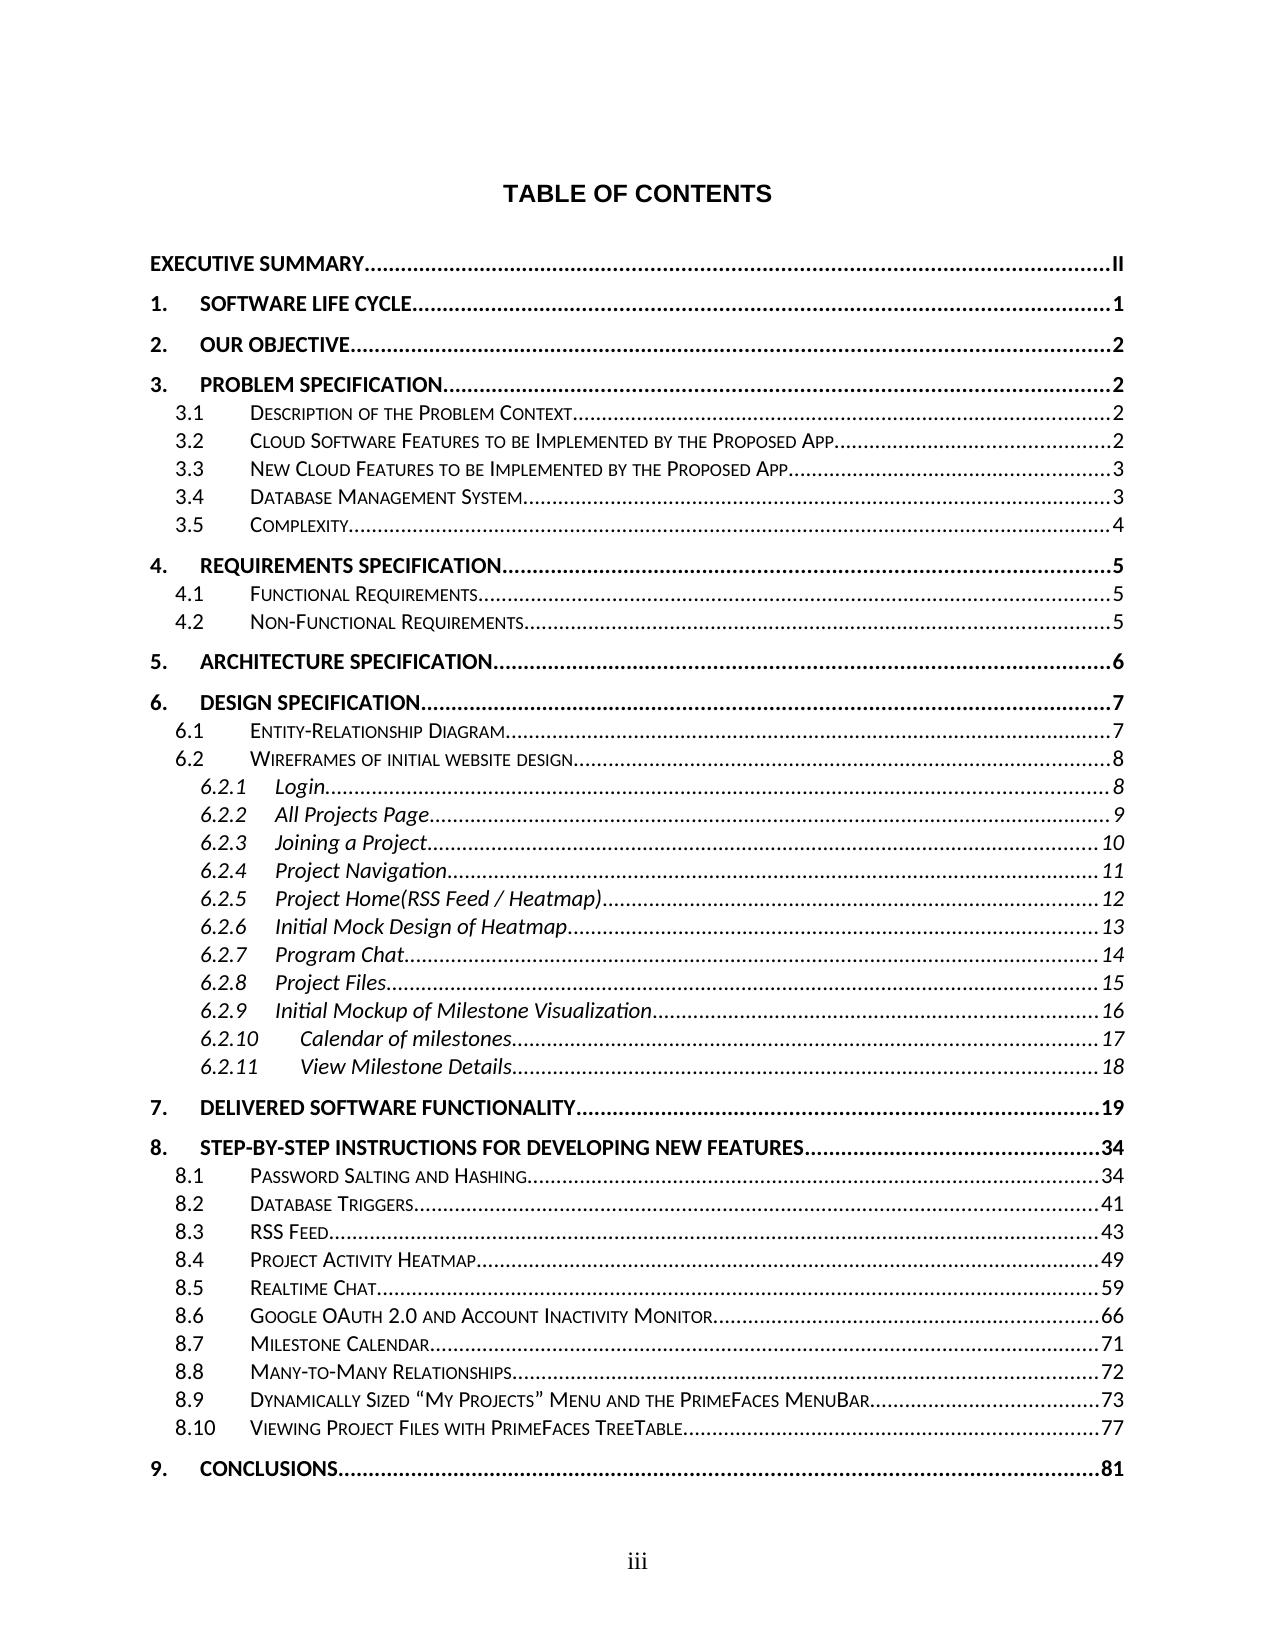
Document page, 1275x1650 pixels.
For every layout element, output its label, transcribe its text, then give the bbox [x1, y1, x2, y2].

text 7. DELIVERED SOFTWARE FUNCTIONALITY 19 [150, 1093, 1125, 1121]
text 1. SOFTWARE LIFE CYCLE 1 [150, 289, 1125, 317]
text 6.2.5 Project Home(RSS Feed / Heatmap) 12 [200, 884, 1125, 912]
text 6.1 Entity-Relationship Diagram 7 [175, 716, 1125, 744]
text 8.3 RSS Feed 43 [175, 1217, 1125, 1245]
text 6.2.2 All Projects Page 9 [200, 800, 1125, 828]
text 6.2.9 Initial Mockup of Milestone Visualization 16 [200, 996, 1125, 1024]
text 8.9 Dynamically Sized “My Projects” Menu and the PrimeFaces MenuBar 73 [175, 1386, 1125, 1413]
text 6.2.4 Project Navigation 11 [200, 856, 1125, 884]
text 3.3 New Cloud Features to be Implemented by the Proposed App 3 [175, 454, 1125, 482]
text TABLE OF CONTENTS [150, 179, 1125, 207]
text 4.2 Non-Functional Requirements 5 [175, 607, 1125, 635]
text 3.5 Complexity 4 [175, 510, 1125, 538]
text 8.6 Google OAuth 2.0 and Account Inactivity Monitor 66 [175, 1301, 1125, 1329]
text 6.2.10 Calendar of milestones 17 [200, 1024, 1125, 1052]
text 6.2.3 Joining a Project 10 [200, 828, 1125, 856]
text 8.2 Database Triggers 41 [175, 1189, 1125, 1217]
text 6. DESIGN SPECIFICATION 7 [150, 688, 1125, 716]
text 6.2.8 Project Files 15 [200, 968, 1125, 996]
text 3. PROBLEM SPECIFICATION 2 [150, 370, 1125, 398]
text 9. CONCLUSIONS 81 [150, 1454, 1125, 1482]
text 6.2.11 View Milestone Details 18 [200, 1052, 1125, 1080]
text 3.1 Description of the Problem Context 2 [175, 398, 1125, 426]
text 3.4 Database Management System 3 [175, 482, 1125, 510]
text 6.2 Wireframes of initial website design 8 [175, 744, 1125, 772]
text 5. ARCHITECTURE SPECIFICATION 6 [150, 647, 1125, 676]
text 8.4 Project Activity Heatmap 49 [175, 1245, 1125, 1273]
text 8.7 Milestone Calendar 71 [175, 1329, 1125, 1357]
text 8.8 Many-to-Many Relationships 72 [175, 1357, 1125, 1386]
text 4.1 Functional Requirements 5 [175, 579, 1125, 607]
text 6.2.1 Login 8 [200, 772, 1125, 800]
text 6.2.7 Program Chat 14 [200, 940, 1125, 968]
text 8.10 Viewing Project Files with PrimeFaces TreeTable 77 [175, 1413, 1125, 1442]
text 6.2.6 Initial Mock Design of Heatmap 13 [200, 912, 1125, 940]
text 8.5 Realtime Chat 59 [175, 1273, 1125, 1301]
text 8.1 Password Salting and Hashing 34 [175, 1161, 1125, 1189]
text 8. STEP-BY-STEP INSTRUCTIONS FOR DEVELOPING NEW FEATURES 34 [150, 1133, 1125, 1161]
text EXECUTIVE SUMMARY ii [150, 249, 1125, 277]
text 4. REQUIREMENTS SPECIFICATION 5 [150, 551, 1125, 579]
text 2. OUR OBJECTIVE 2 [150, 330, 1125, 358]
text 3.2 Cloud Software Features to be Implemented by the Proposed App 2 [175, 426, 1125, 454]
